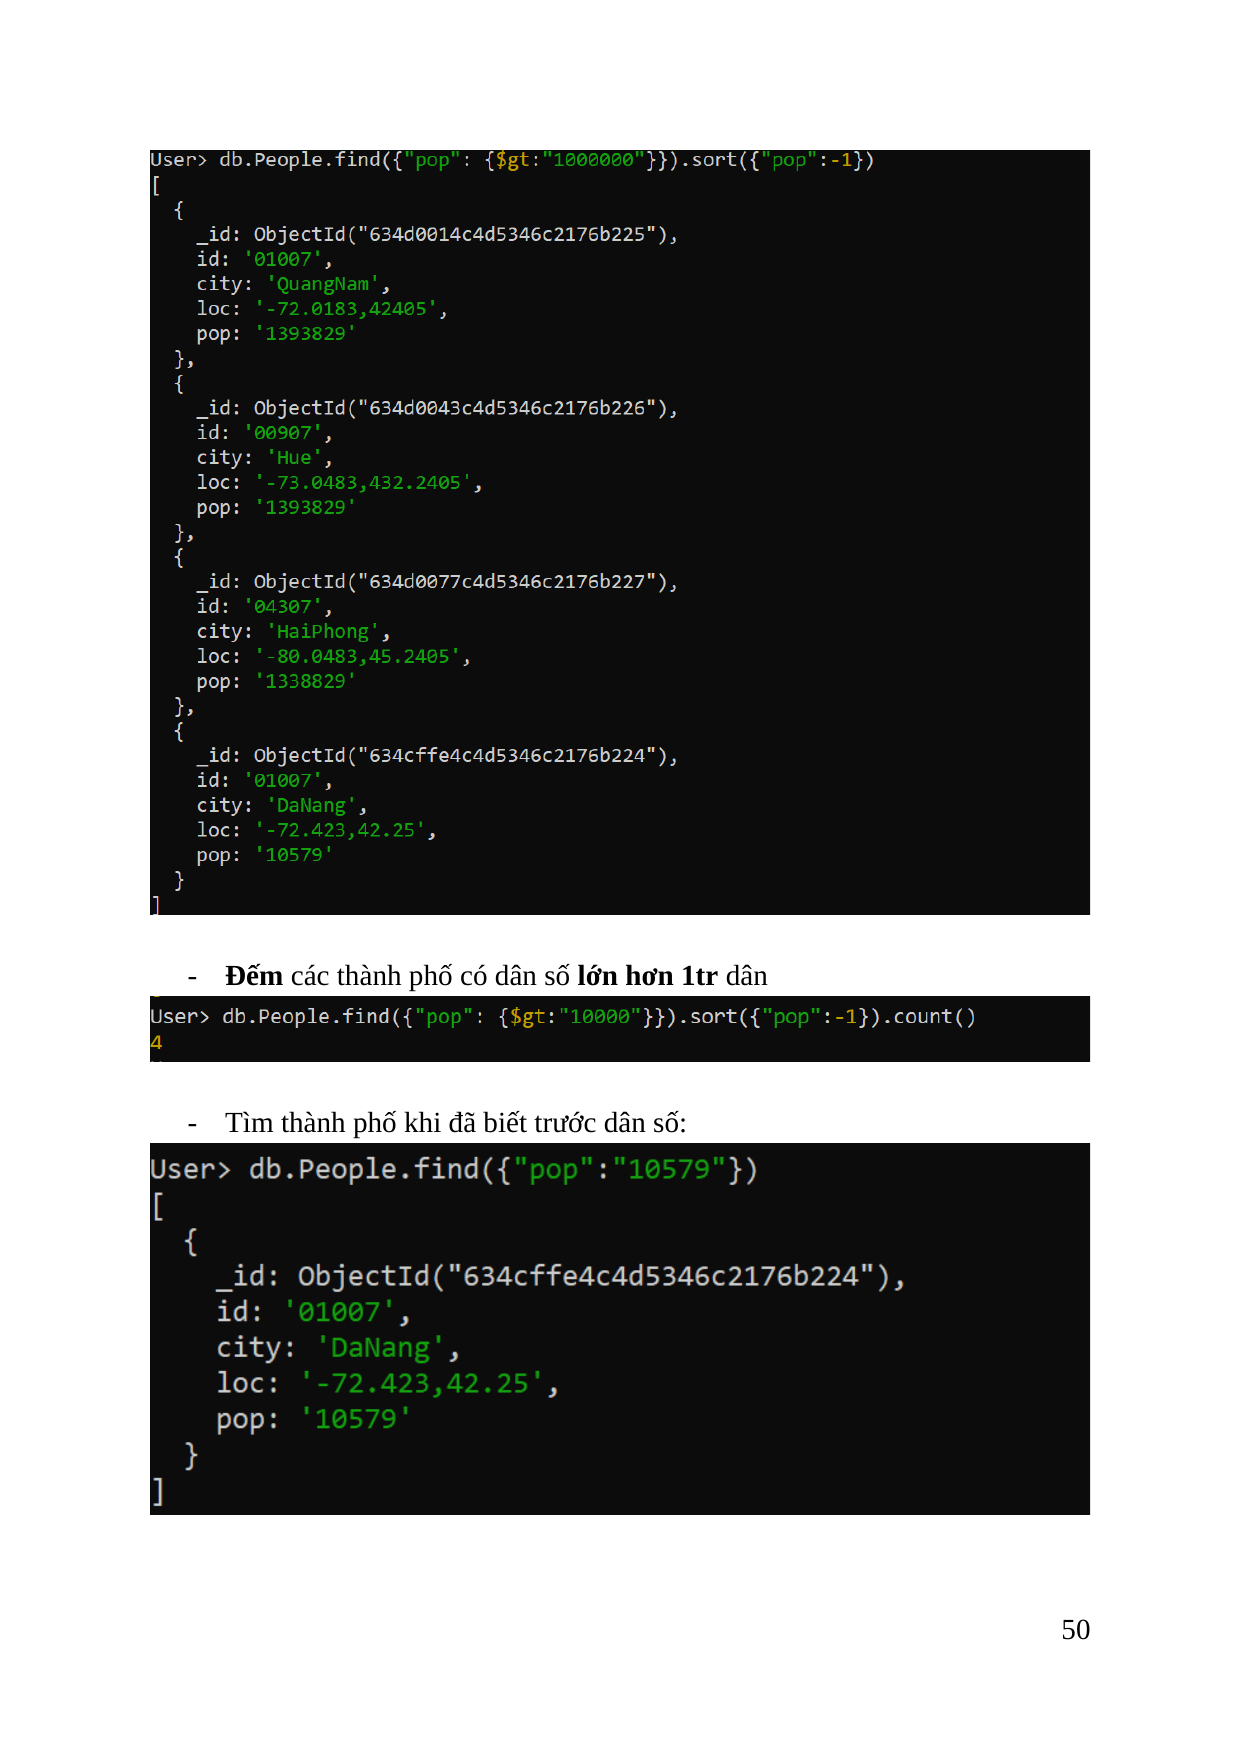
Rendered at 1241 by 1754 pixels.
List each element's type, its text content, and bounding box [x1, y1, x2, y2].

picture [150, 150, 1091, 915]
picture [150, 1143, 1091, 1515]
list Đếm các thành phố có dân số lớn hơn 1tr dân [187, 958, 1090, 992]
picture [150, 996, 1091, 1062]
list Tìm thành phố khi đã biết trước dân số: [187, 1105, 1090, 1138]
